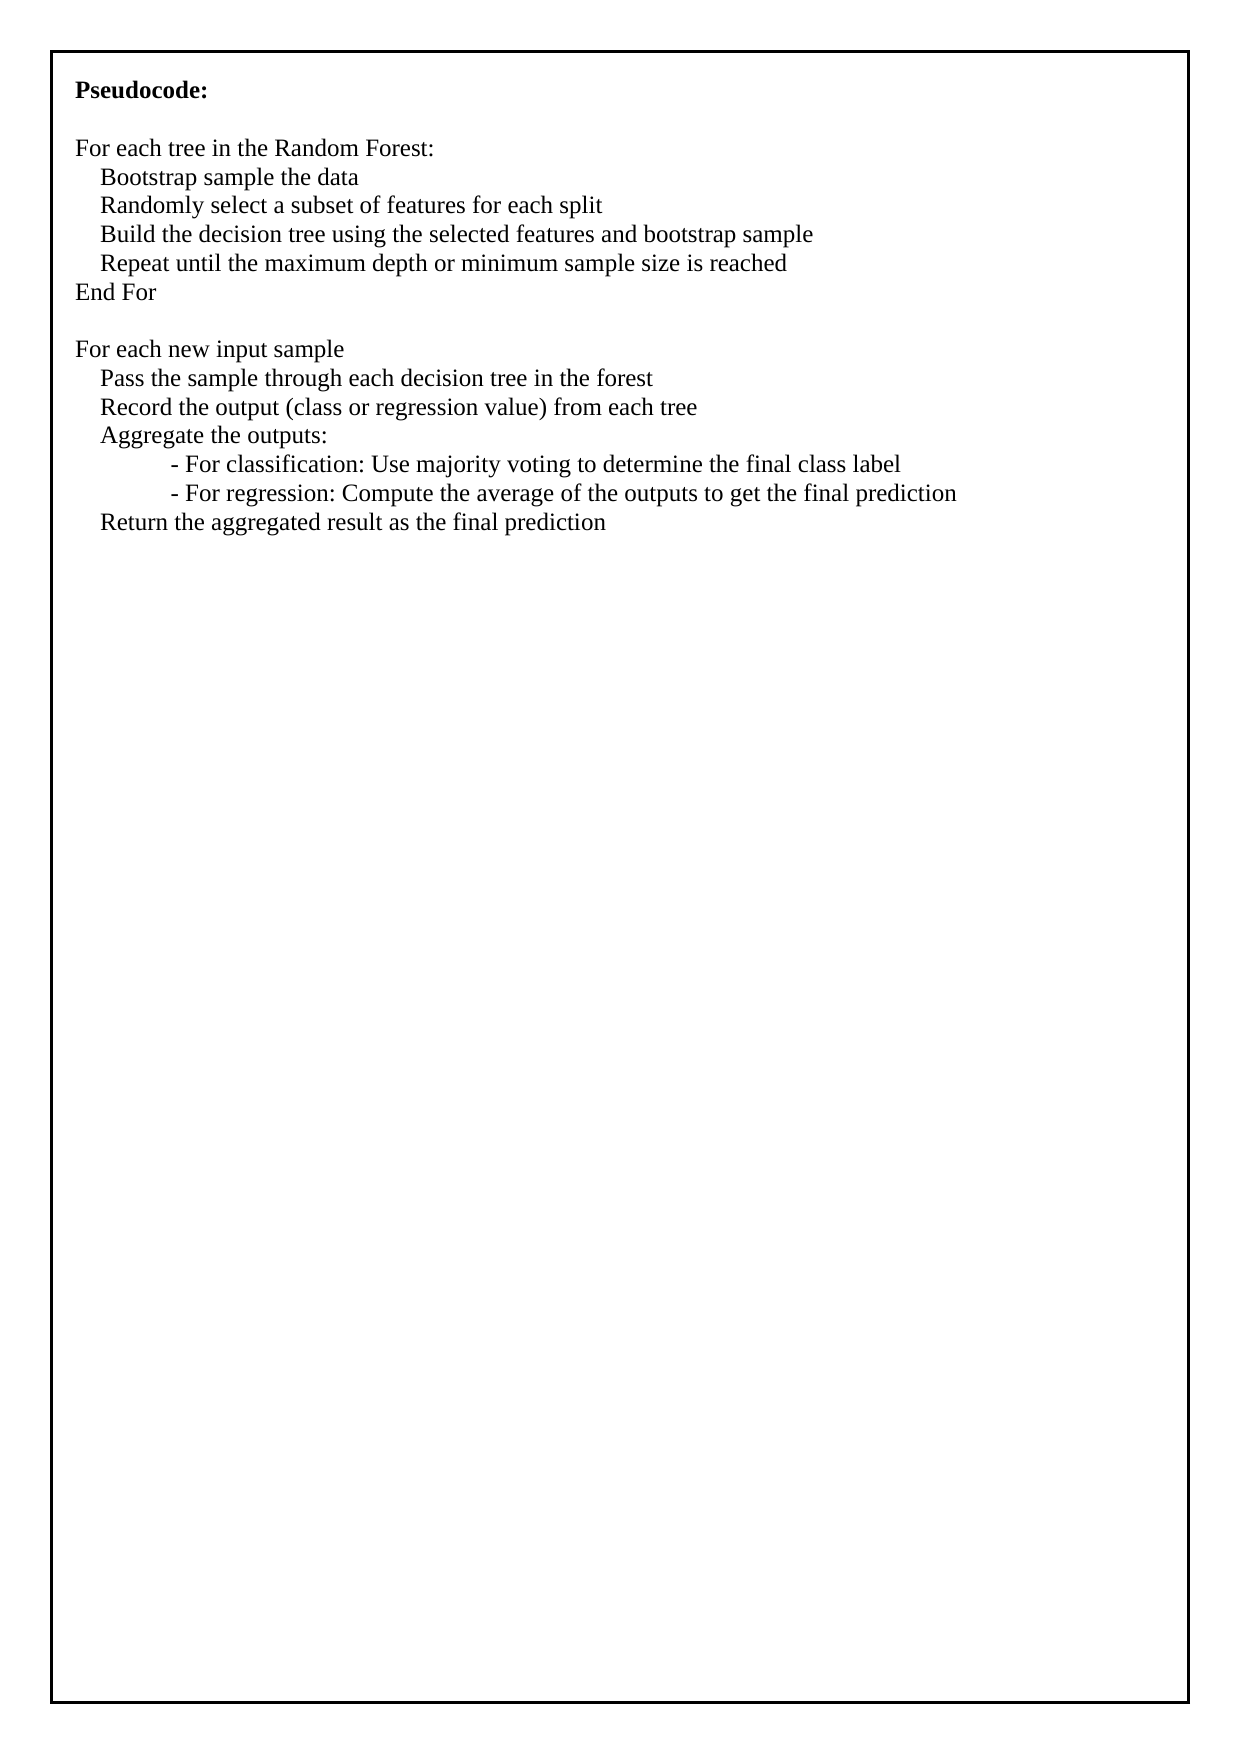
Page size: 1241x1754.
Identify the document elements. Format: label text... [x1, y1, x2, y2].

subtitle Pseudocode: [75, 75, 1165, 104]
text - For regression: Compute the average of the outputs to get the final prediction [75, 478, 1165, 507]
text For each new input sample [75, 334, 1165, 363]
text For each tree in the Random Forest: [75, 133, 1165, 162]
text - For classification: Use majority voting to determine the final class label [75, 449, 1165, 478]
text Aggregate the outputs: [75, 420, 1165, 449]
text Repeat until the maximum depth or minimum sample size is reached [75, 248, 1165, 277]
text End For [75, 277, 1165, 305]
text Return the aggregated result as the final prediction [75, 507, 1165, 535]
text Record the output (class or regression value) from each tree [75, 392, 1165, 420]
text Pass the sample through each decision tree in the forest [75, 363, 1165, 392]
text Build the decision tree using the selected features and bootstrap sample [75, 219, 1165, 248]
text Bootstrap sample the data [75, 162, 1165, 190]
text Randomly select a subset of features for each split [75, 190, 1165, 219]
